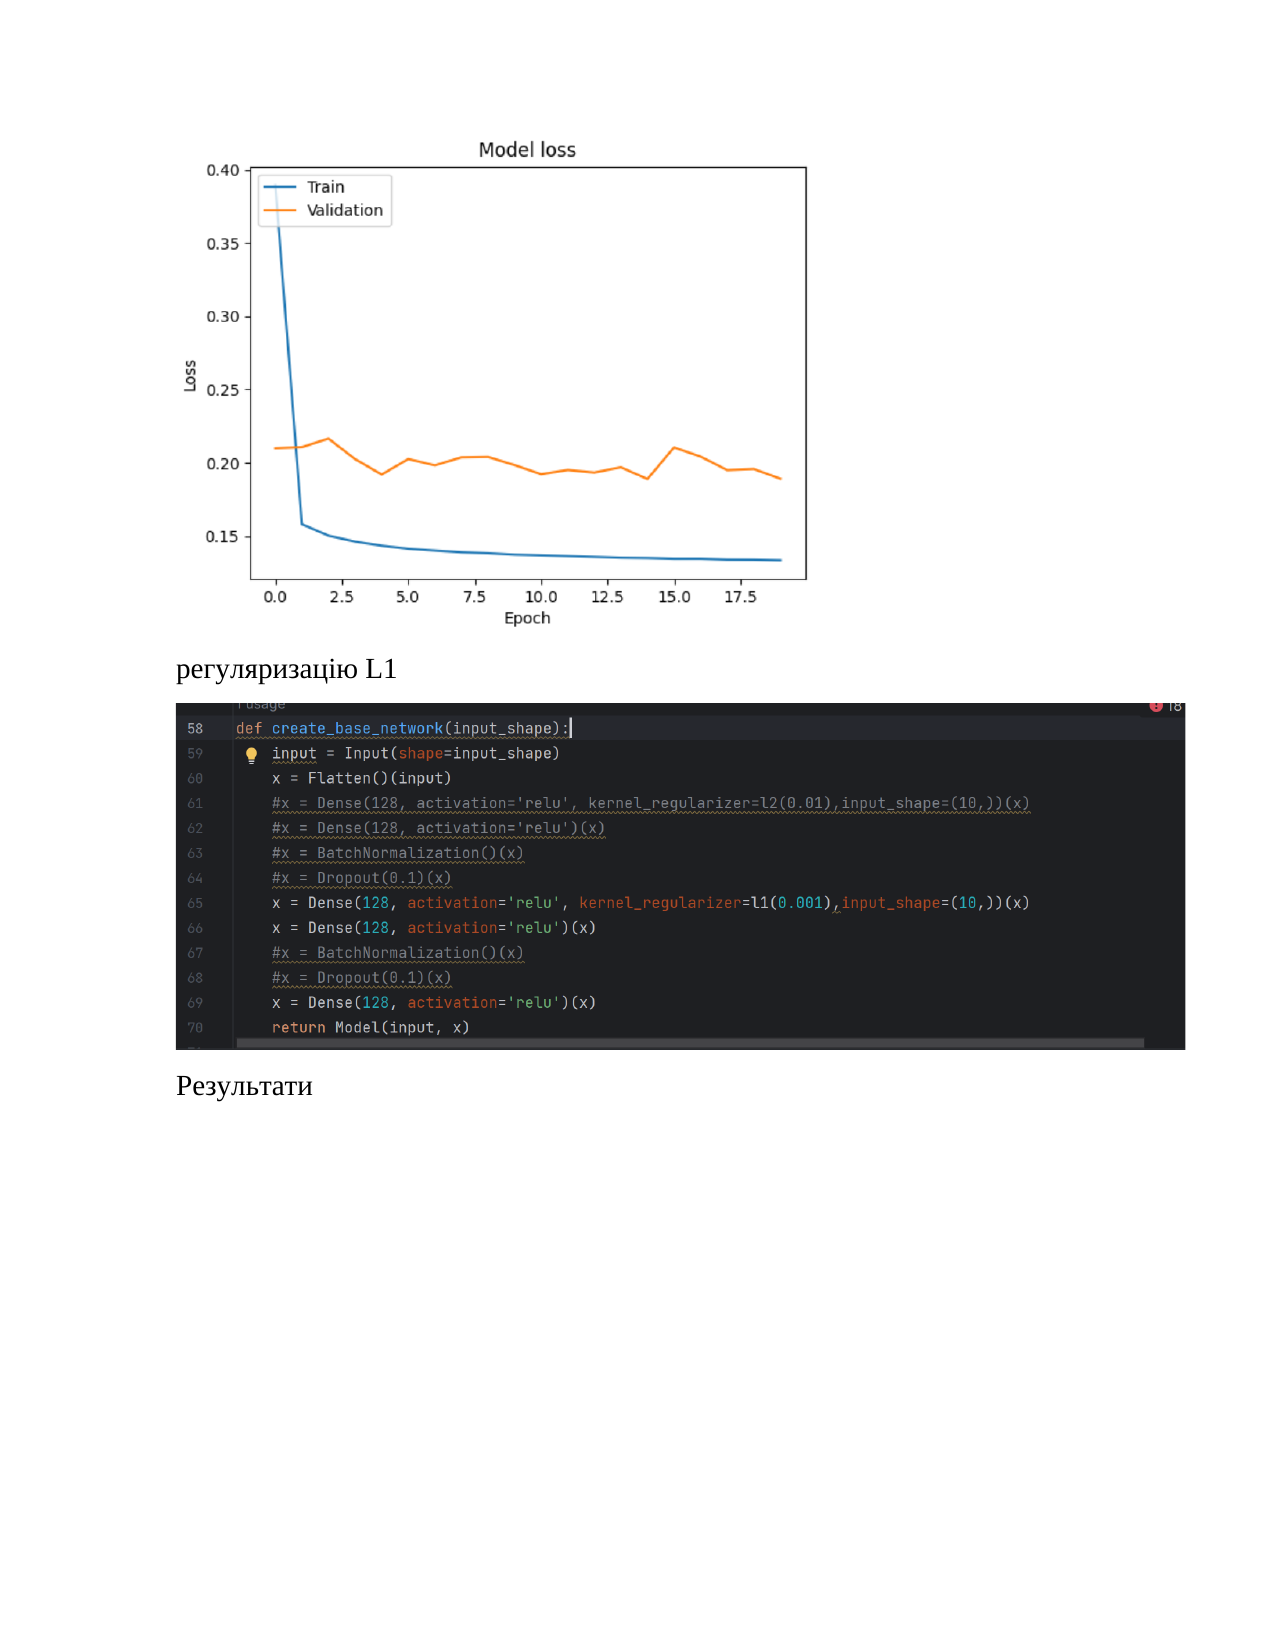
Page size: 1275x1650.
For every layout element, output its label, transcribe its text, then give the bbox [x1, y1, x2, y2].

text регуляризацію L1 [176, 651, 1187, 685]
text Результати [176, 1068, 1187, 1101]
picture [175, 118, 837, 633]
picture [175, 703, 1186, 1050]
